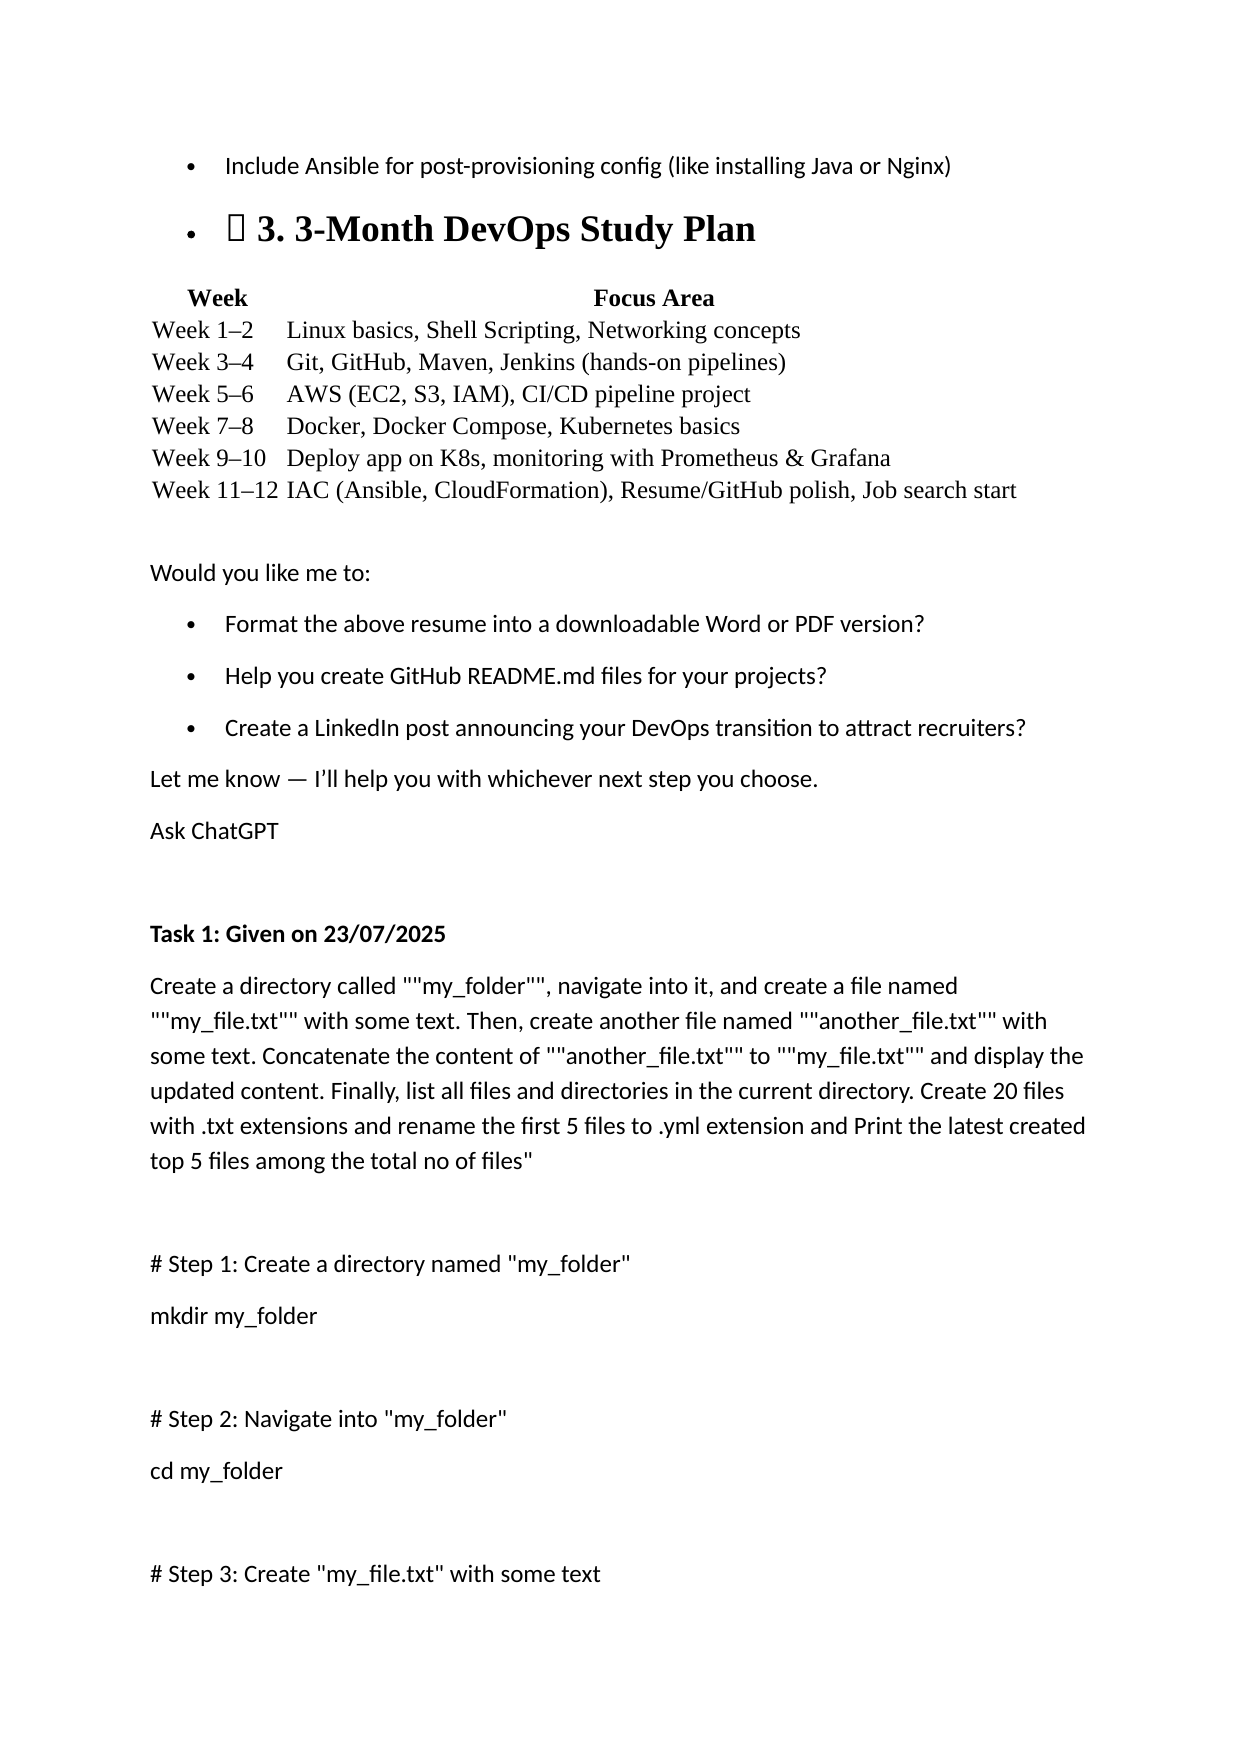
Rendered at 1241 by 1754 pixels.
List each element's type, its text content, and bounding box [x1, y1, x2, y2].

list Help you create GitHub README.md files for your projects? [187, 660, 1090, 691]
table_cell Week 1–2 [150, 314, 285, 346]
list Format the above resume into a downloadable Word or PDF version? [187, 608, 1090, 639]
table_cell Docker, Docker Compose, Kubernetes basics [285, 409, 1023, 441]
list ✅ 3. 3-Month DevOps Study Plan [187, 202, 1090, 253]
table_cell Git, GitHub, Maven, Jenkins (hands-on pipelines) [285, 346, 1023, 377]
table_header Week [150, 282, 285, 314]
table_cell IAC (Ansible, CloudFormation), Resume/GitHub polish, Job search start [285, 473, 1023, 505]
table_cell Week 11–12 [150, 473, 285, 505]
text # Step 1: Create a directory named "my_folder" [150, 1248, 1090, 1279]
table_header Focus Area [285, 282, 1023, 314]
table_cell AWS (EC2, S3, IAM), CI/CD pipeline project [285, 378, 1023, 409]
text Let me know — I’ll help you with whichever next step you choose. [150, 763, 1090, 794]
table_cell Week 7–8 [150, 409, 285, 441]
text Would you like me to: [150, 557, 1090, 587]
text mkdir my_folder [150, 1300, 1090, 1331]
text Task 1: Given on 23/07/2025 [150, 918, 1090, 949]
text # Step 3: Create "my_file.txt" with some text [150, 1558, 1090, 1589]
table_cell Linux basics, Shell Scripting, Networking concepts [285, 314, 1023, 346]
text Ask ChatGPT [150, 815, 1090, 846]
table_cell Deploy app on K8s, monitoring with Prometheus & Grafana [285, 441, 1023, 473]
text # Step 2: Navigate into "my_folder" [150, 1403, 1090, 1434]
list Create a LinkedIn post announcing your DevOps transition to attract recruiters? [187, 712, 1090, 742]
table_cell Week 5–6 [150, 378, 285, 409]
list Include Ansible for post-provisioning config (like installing Java or Nginx) [187, 150, 1090, 181]
text Create a directory called ""my_folder"", navigate into it, and create a file named ""my_file.txt"" with some text. Then, create another file named ""another_file.txt"" with some text. Concatenate the content of ""another_file.txt"" to ""my_file.txt"" and display the updated content. Finally, list all files and directories in the current directory. Create 20 files with .txt extensions and rename the first 5 files to .yml extension and Print the latest created top 5 files among the total no of files" [150, 970, 1090, 1176]
table_cell Week 3–4 [150, 346, 285, 377]
table_cell Week 9–10 [150, 441, 285, 473]
text cd my_folder [150, 1455, 1090, 1486]
